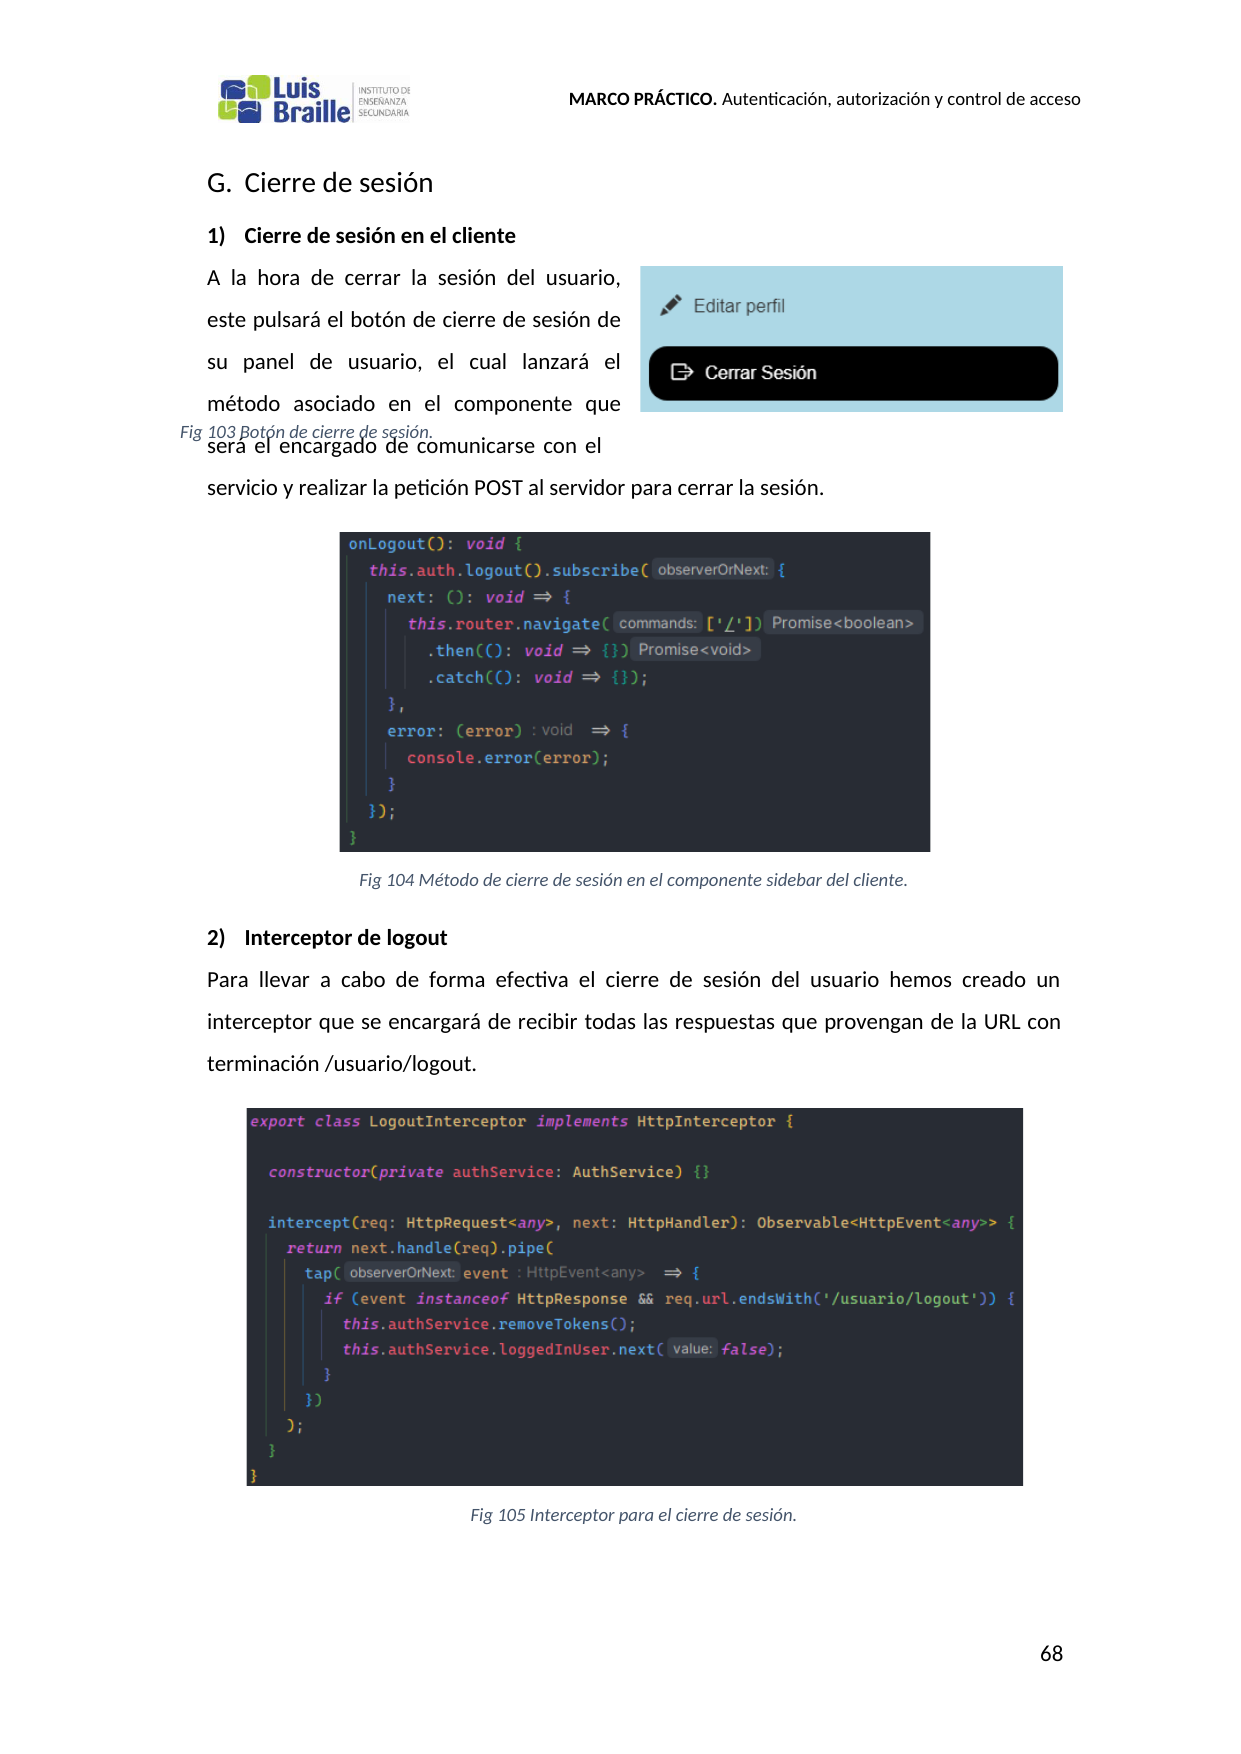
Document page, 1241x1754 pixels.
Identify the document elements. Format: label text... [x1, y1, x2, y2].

list Interceptor de logout [207, 923, 1063, 952]
picture [246, 1108, 1024, 1486]
list Cierre de sesión en el cliente [207, 221, 1063, 249]
list Cierre de sesión [207, 164, 1063, 199]
text Para llevar a cabo de forma efectiva el cierre de sesión del usuario hemos creado un interceptor que se encargará de recibir todas las respuestas que provengan de la URL con terminación /usuario/logout. [207, 966, 1063, 1077]
text Fig 104 Método de cierre de sesión en el componente sidebar del cliente. [207, 868, 1063, 891]
picture [640, 266, 1063, 412]
picture [339, 532, 931, 852]
text Fig 105 Interceptor para el cierre de sesión. [207, 1503, 1063, 1526]
